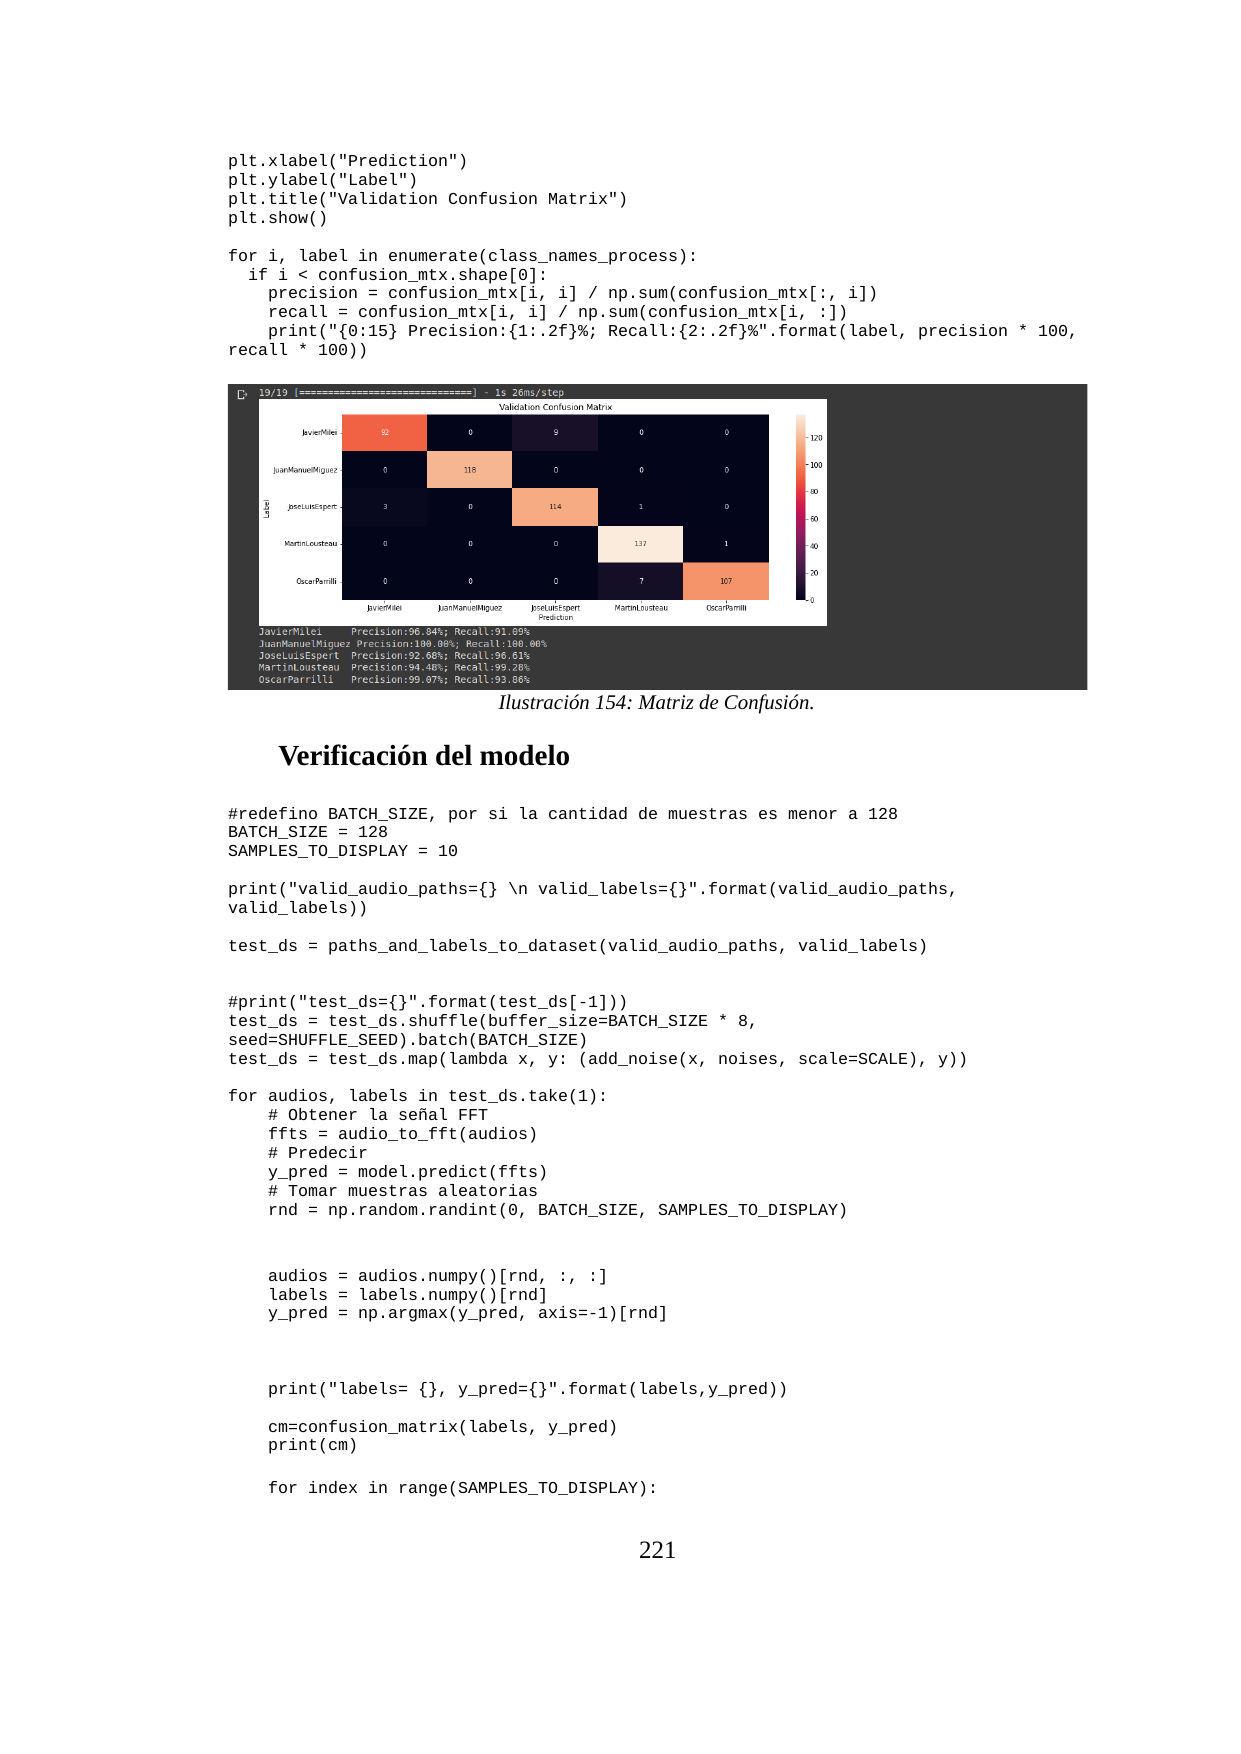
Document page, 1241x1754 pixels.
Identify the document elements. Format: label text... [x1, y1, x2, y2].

text print("valid_audio_paths={} \n valid_labels={}".format(valid_audio_paths, valid_labels)) [228, 881, 1087, 918]
text plt.xlabel("Prediction") [228, 153, 1087, 172]
text #redefino BATCH_SIZE, por si la cantidad de muestras es menor a 128 [228, 805, 1087, 824]
text print("{0:15} Precision:{1:.2f}%; Recall:{2:.2f}%".format(label, precision * 100, recall * 100)) [228, 323, 1087, 360]
text # Obtener la señal FFT [228, 1107, 1087, 1126]
text plt.ylabel("Label") [228, 172, 1087, 191]
text cm=confusion_matrix(labels, y_pred) [228, 1418, 1087, 1437]
text Ilustración 154: Matriz de Confusión. [228, 690, 1087, 714]
text precision = confusion_mtx[i, i] / np.sum(confusion_mtx[:, i]) [228, 285, 1087, 304]
text for audios, labels in test_ds.take(1): [228, 1088, 1087, 1107]
text rnd = np.random.randint(0, BATCH_SIZE, SAMPLES_TO_DISPLAY) [228, 1201, 1087, 1220]
text # Predecir [228, 1144, 1087, 1163]
text if i < confusion_mtx.shape[0]: [228, 266, 1087, 285]
text plt.show() [228, 209, 1087, 228]
text ffts = audio_to_fft(audios) [228, 1126, 1087, 1144]
text test_ds = test_ds.shuffle(buffer_size=BATCH_SIZE * 8, seed=SHUFFLE_SEED).batch(BATCH_SIZE) [228, 1013, 1087, 1050]
text print("labels= {}, y_pred={}".format(labels,y_pred)) [228, 1380, 1087, 1399]
picture [227, 384, 1088, 690]
text audios = audios.numpy()[rnd, :, :] [228, 1267, 1087, 1286]
text #print("test_ds={}".format(test_ds[-1])) [228, 994, 1087, 1013]
text plt.title("Validation Confusion Matrix") [228, 191, 1087, 209]
text SAMPLES_TO_DISPLAY = 10 [228, 843, 1087, 862]
text # Tomar muestras aleatorias [228, 1182, 1087, 1201]
text test_ds = test_ds.map(lambda x, y: (add_noise(x, noises, scale=SCALE), y)) [228, 1050, 1087, 1069]
text recall = confusion_mtx[i, i] / np.sum(confusion_mtx[i, :]) [228, 304, 1087, 323]
text y_pred = np.argmax(y_pred, axis=-1)[rnd] [228, 1305, 1087, 1324]
subtitle Verificación del modelo [228, 738, 1087, 772]
text y_pred = model.predict(ffts) [228, 1163, 1087, 1182]
text for i, label in enumerate(class_names_process): [228, 247, 1087, 266]
text test_ds = paths_and_labels_to_dataset(valid_audio_paths, valid_labels) [228, 937, 1087, 956]
text for index in range(SAMPLES_TO_DISPLAY): [228, 1479, 1087, 1498]
text print(cm) [228, 1437, 1087, 1456]
text BATCH_SIZE = 128 [228, 824, 1087, 843]
text labels = labels.numpy()[rnd] [228, 1286, 1087, 1305]
